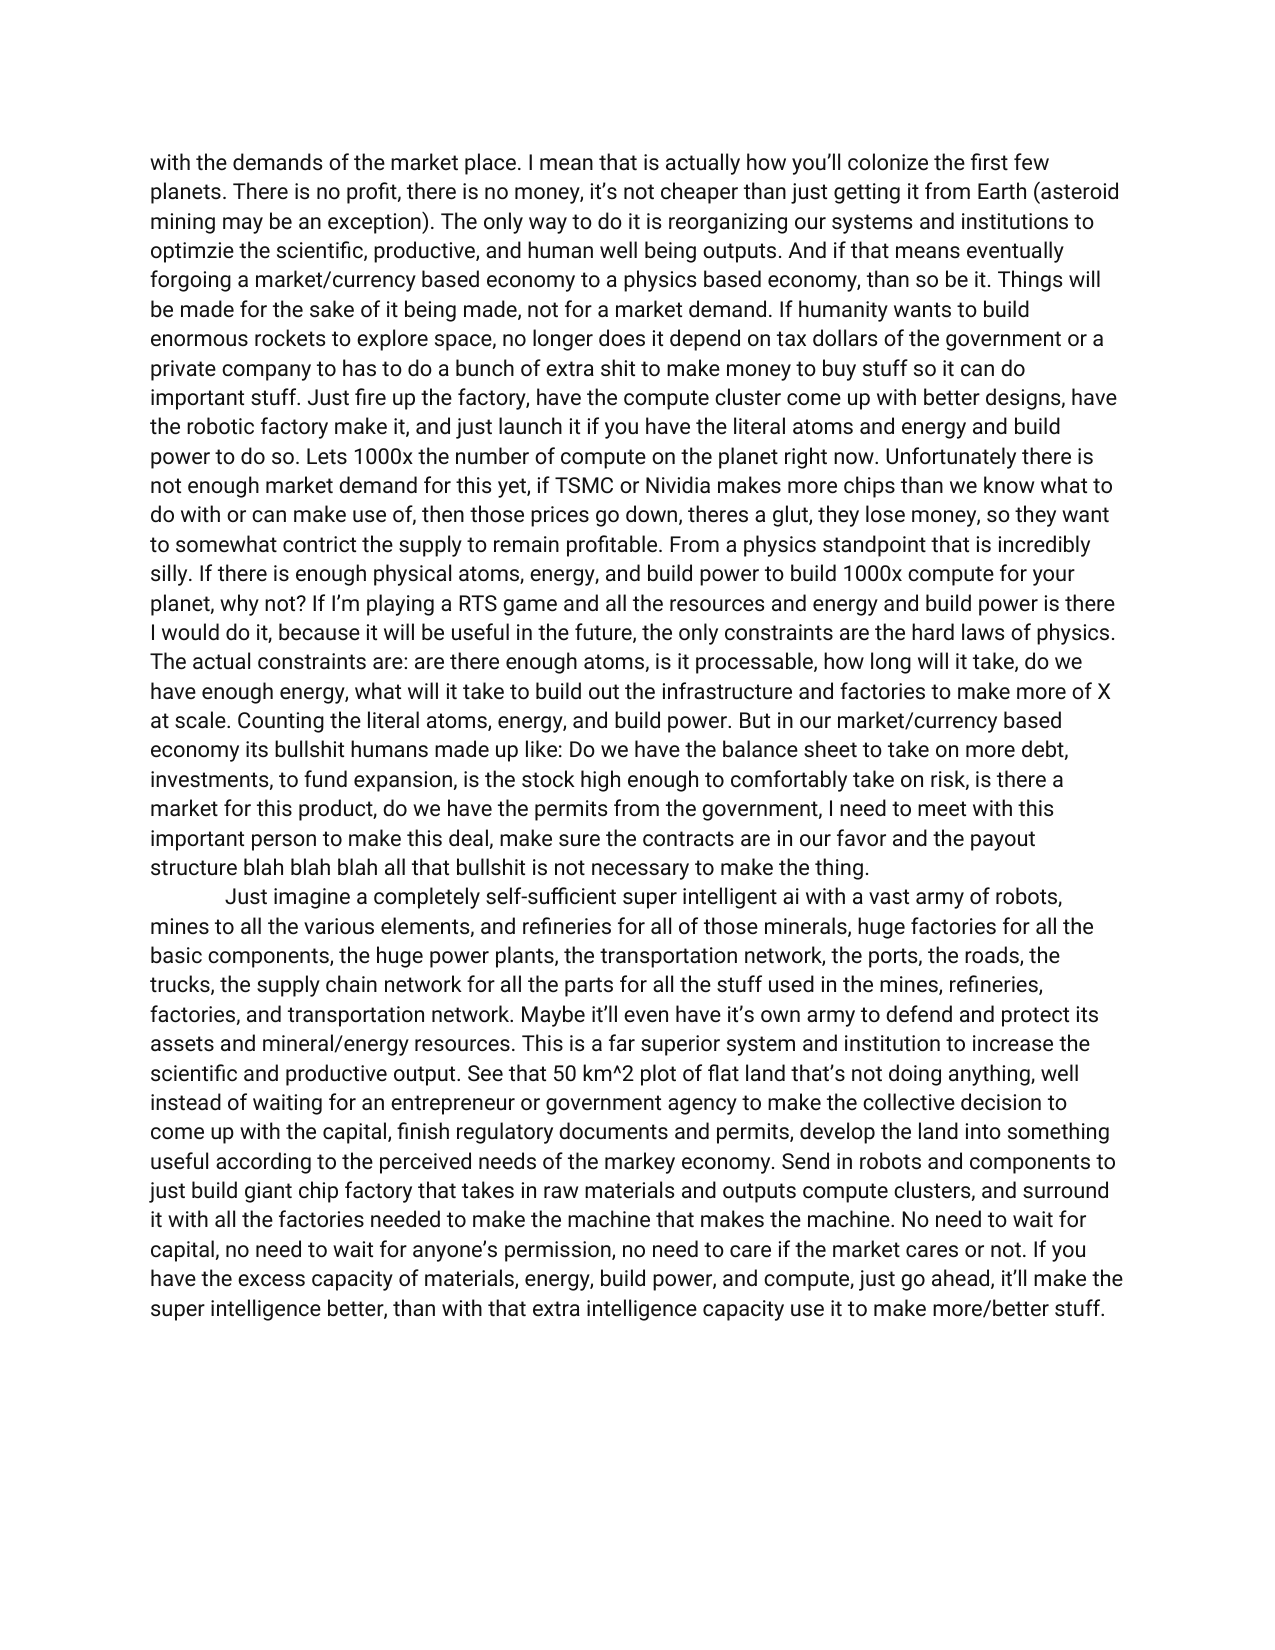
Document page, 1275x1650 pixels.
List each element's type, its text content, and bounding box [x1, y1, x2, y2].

text Just imagine a completely self-sufficient super intelligent ai with a vast army of robots, mines to all the various elements, and refineries for all of those minerals, huge factories for all the basic components, the huge power plants, the transportation network, the ports, the roads, the trucks, the supply chain network for all the parts for all the stuff used in the mines, refineries, factories, and transportation network. Maybe it’ll even have it’s own army to defend and protect its assets and mineral/energy resources. This is a far superior system and institution to increase the scientific and productive output. See that 50 km^2 plot of flat land that’s not doing anything, well instead of waiting for an entrepreneur or government agency to make the collective decision to come up with the capital, finish regulatory documents and permits, develop the land into something useful according to the perceived needs of the markey economy. Send in robots and components to just build giant chip factory that takes in raw materials and outputs compute clusters, and surround it with all the factories needed to make the machine that makes the machine. No need to wait for capital, no need to wait for anyone’s permission, no need to care if the market cares or not. If you have the excess capacity of materials, energy, build power, and compute, just go ahead, it’ll make the super intelligence better, than with that extra intelligence capacity use it to make more/better stuff. [150, 884, 1125, 1321]
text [150, 150, 1125, 881]
